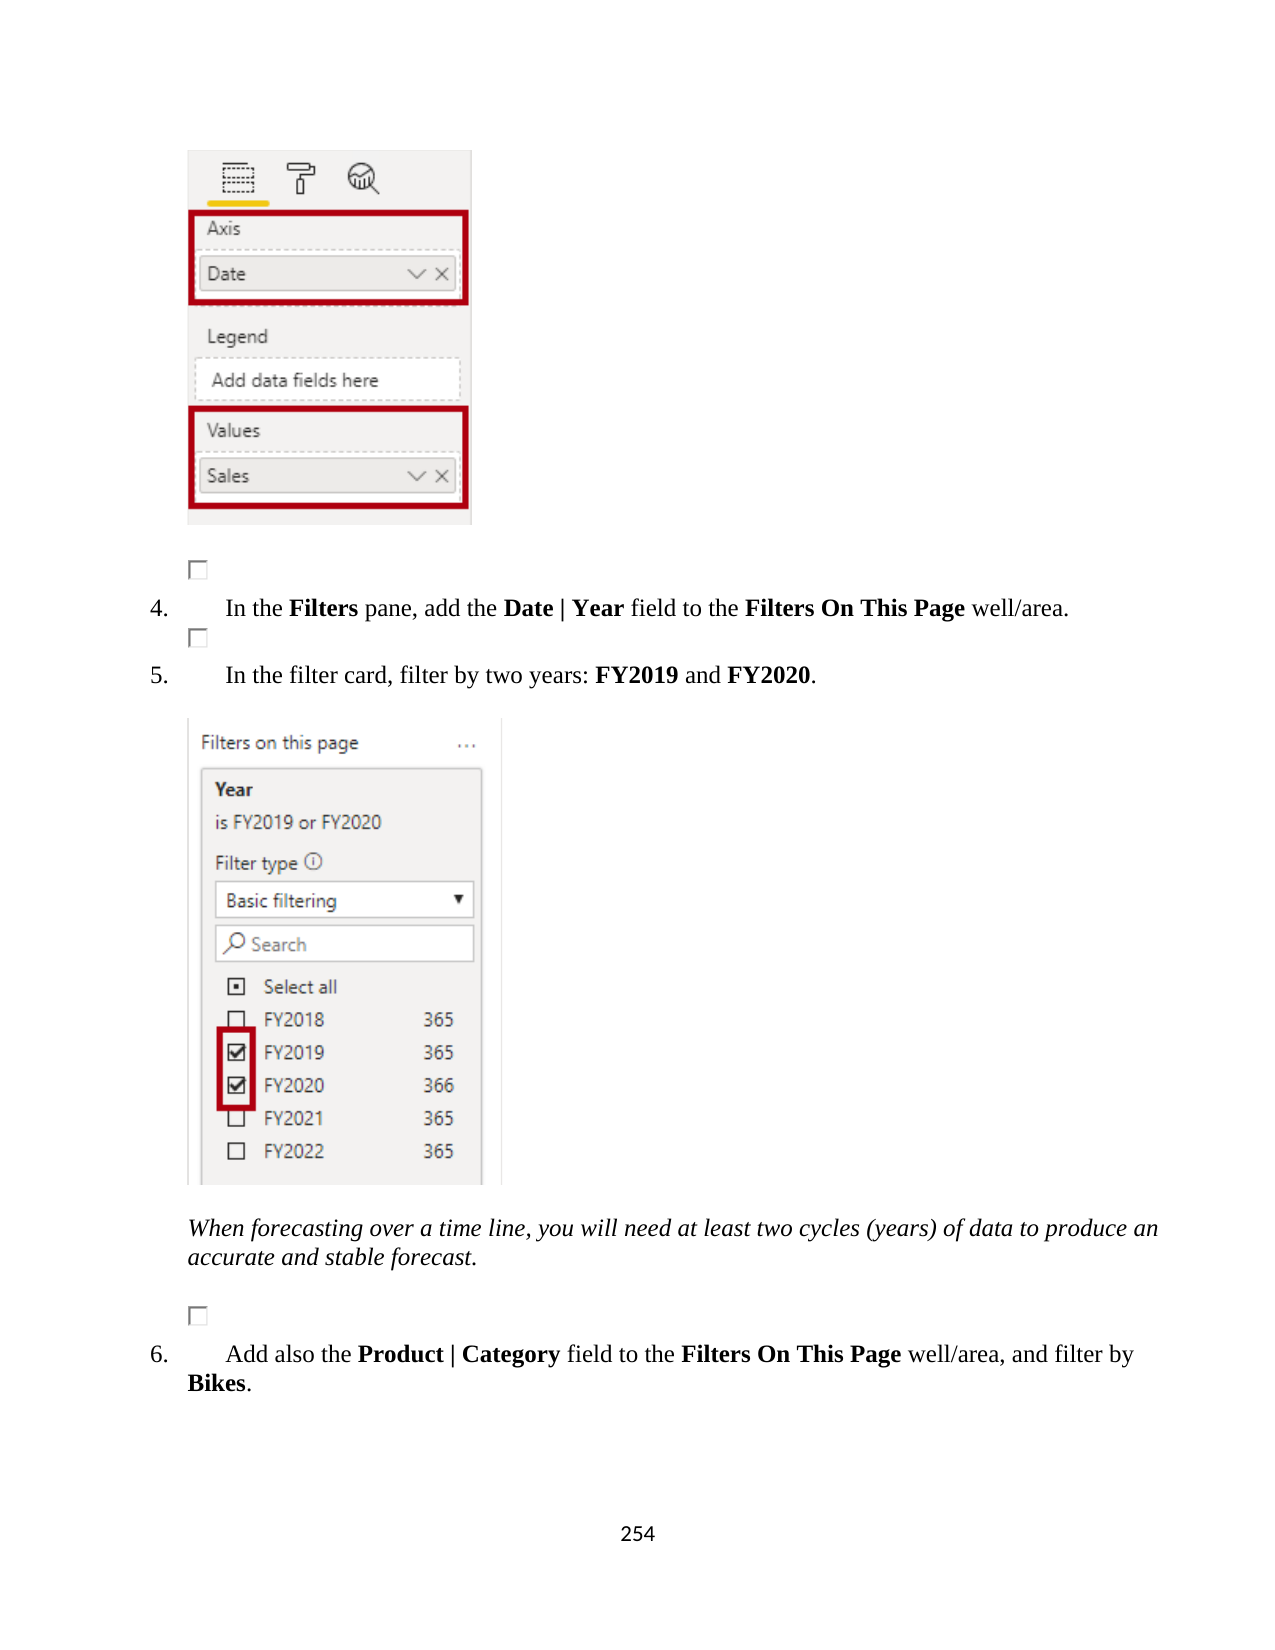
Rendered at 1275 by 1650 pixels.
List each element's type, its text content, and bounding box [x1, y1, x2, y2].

text When forecasting over a time line, you will need at least two cycles (years) of data to produce an accurate and stable forecast. [187, 1213, 1162, 1271]
list Add also the Product | Category field to the Filters On This Page well/area, and filter by Bikes. [150, 1300, 1162, 1396]
picture [187, 718, 503, 1185]
list In the Filters pane, add the Date | Year field to the Filters On This Page well/area. [150, 554, 1162, 622]
picture [187, 150, 472, 525]
list In the filter card, filter by two years: FY2019 and FY2020. [150, 622, 1162, 689]
